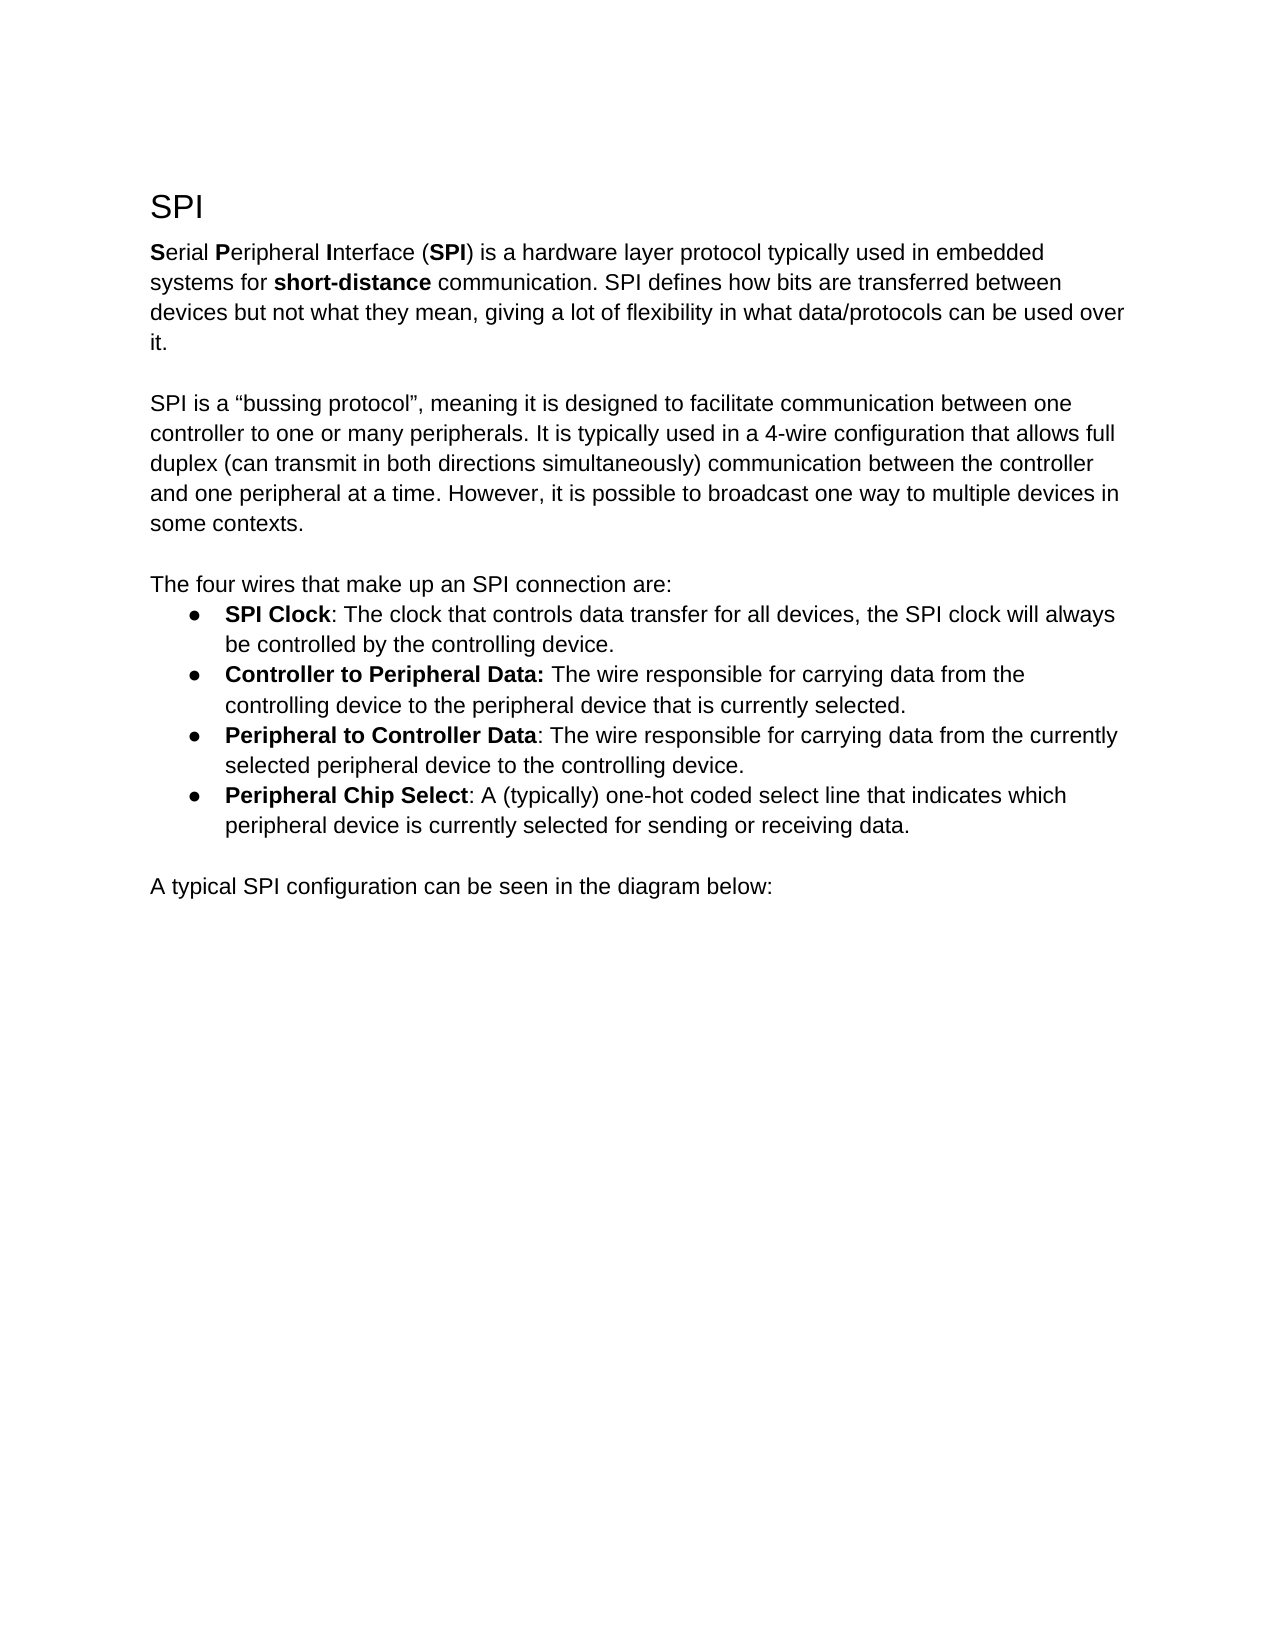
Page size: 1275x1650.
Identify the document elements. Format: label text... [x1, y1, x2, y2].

list Peripheral Chip Select: A (typically) one-hot coded select line that indicates which peripheral device is currently selected for sending or receiving data. [187, 782, 1125, 839]
text SPI is a “bussing protocol”, meaning it is designed to facilitate communication between one controller to one or many peripherals. It is typically used in a 4-wire configuration that allows full duplex (can transmit in both directions simultaneously) communication between the controller and one peripheral at a time. However, it is possible to broadcast one way to multiple devices in some contexts. [150, 389, 1125, 537]
list Peripheral to Controller Data: The wire responsible for carrying data from the currently selected peripheral device to the controlling device. [187, 722, 1125, 778]
text The four wires that make up an SPI connection are: [150, 571, 1125, 597]
subtitle SPI [150, 187, 1125, 226]
text A typical SPI configuration can be seen in the diagram below: [150, 873, 1125, 899]
text Serial Peripheral Interface (SPI) is a hardware layer protocol typically used in embedded systems for short-distance communication. SPI defines how bits are transferred between devices but not what they mean, giving a lot of flexibility in what data/protocols can be used over it. [150, 238, 1125, 355]
list SPI Clock: The clock that controls data transfer for all devices, the SPI clock will always be controlled by the controlling device. [187, 601, 1125, 657]
list Controller to Peripheral Data: The wire responsible for carrying data from the controlling device to the peripheral device that is currently selected. [187, 661, 1125, 718]
